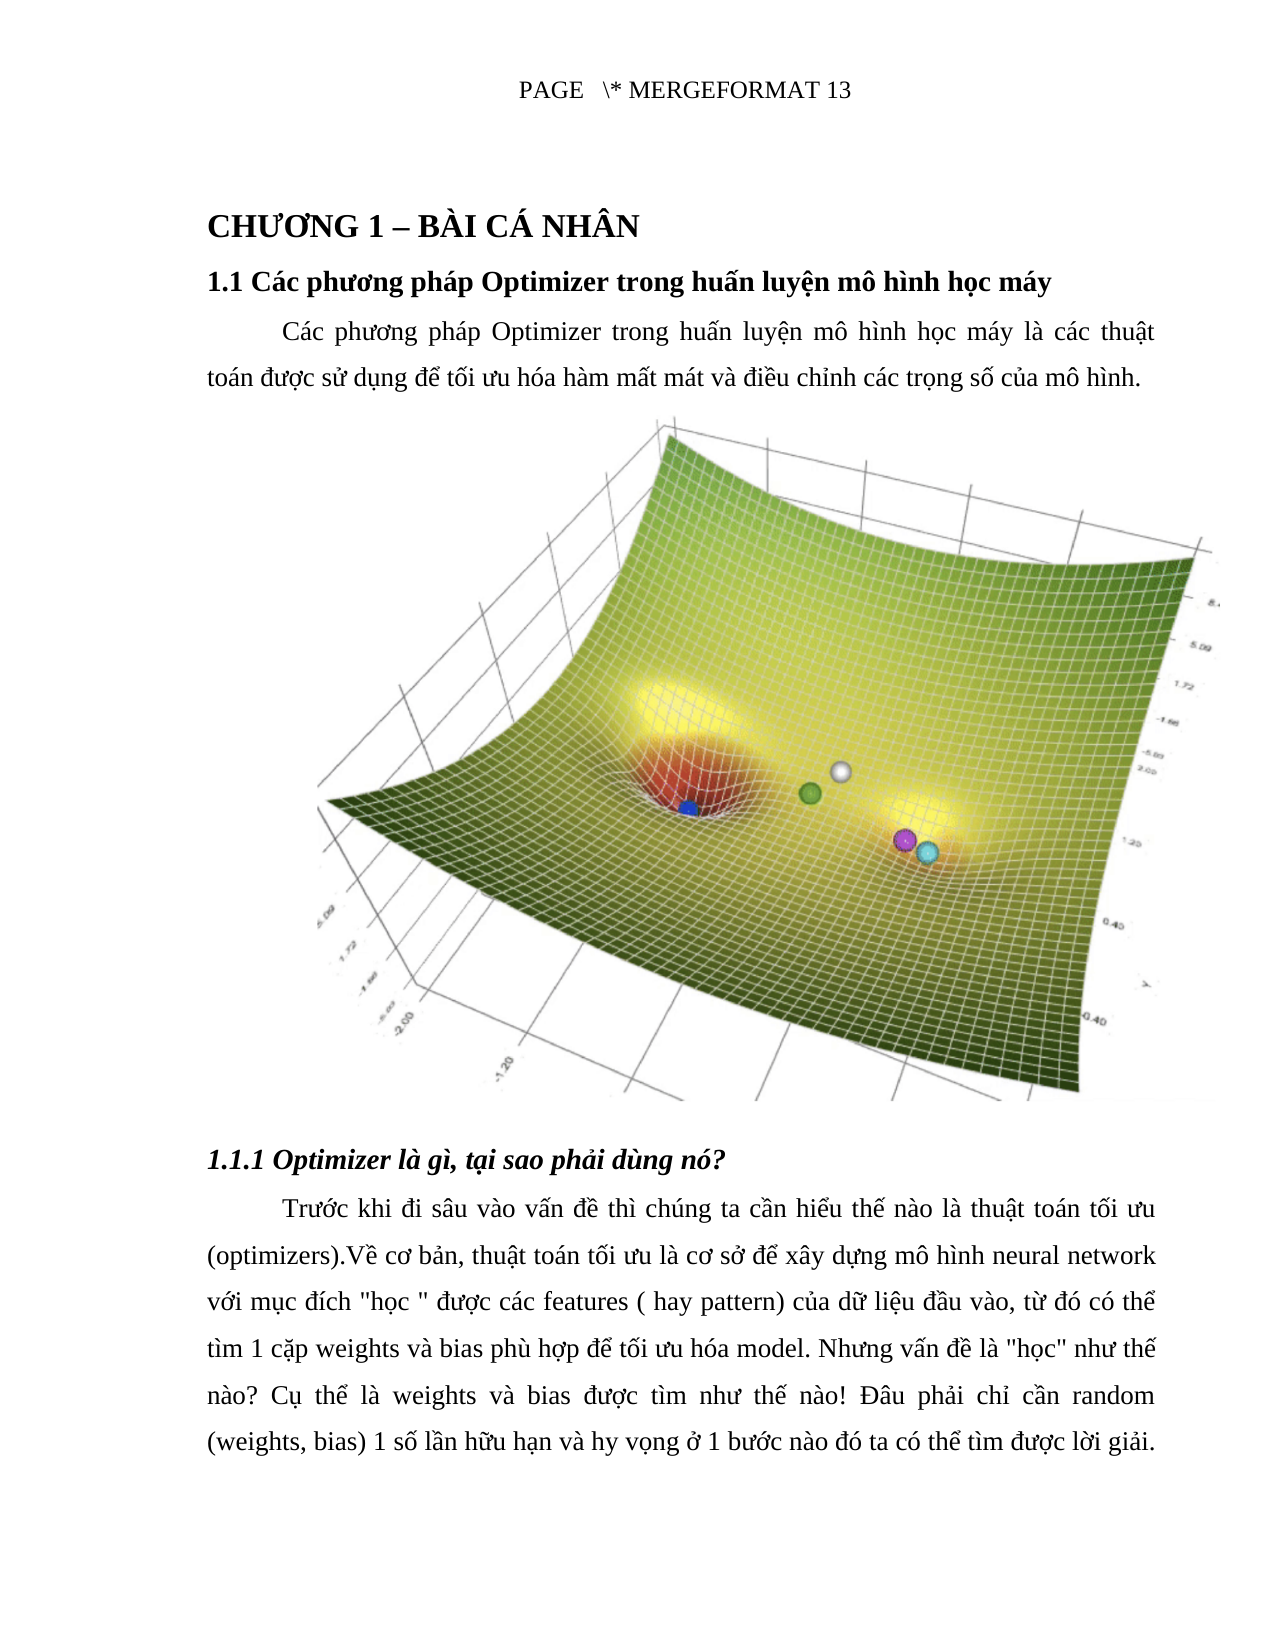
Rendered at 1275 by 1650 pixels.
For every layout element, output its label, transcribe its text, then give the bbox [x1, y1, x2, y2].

picture [281, 407, 1231, 1127]
text 1.1.1 Optimizer là gì, tại sao phải dùng nó? [207, 1142, 1157, 1175]
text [207, 1192, 1157, 1457]
text Các phương pháp Optimizer trong huấn luyện mô hình học máy là các thuật toán được sử dụng để tối ưu hóa hàm mất mát và điều chỉnh các trọng số của mô hình. [207, 314, 1157, 392]
text CHƯƠNG 1 – BÀI CÁ NHÂN [207, 207, 1157, 245]
text 1.1 Các phương pháp Optimizer trong huấn luyện mô hình học máy [207, 264, 1157, 298]
